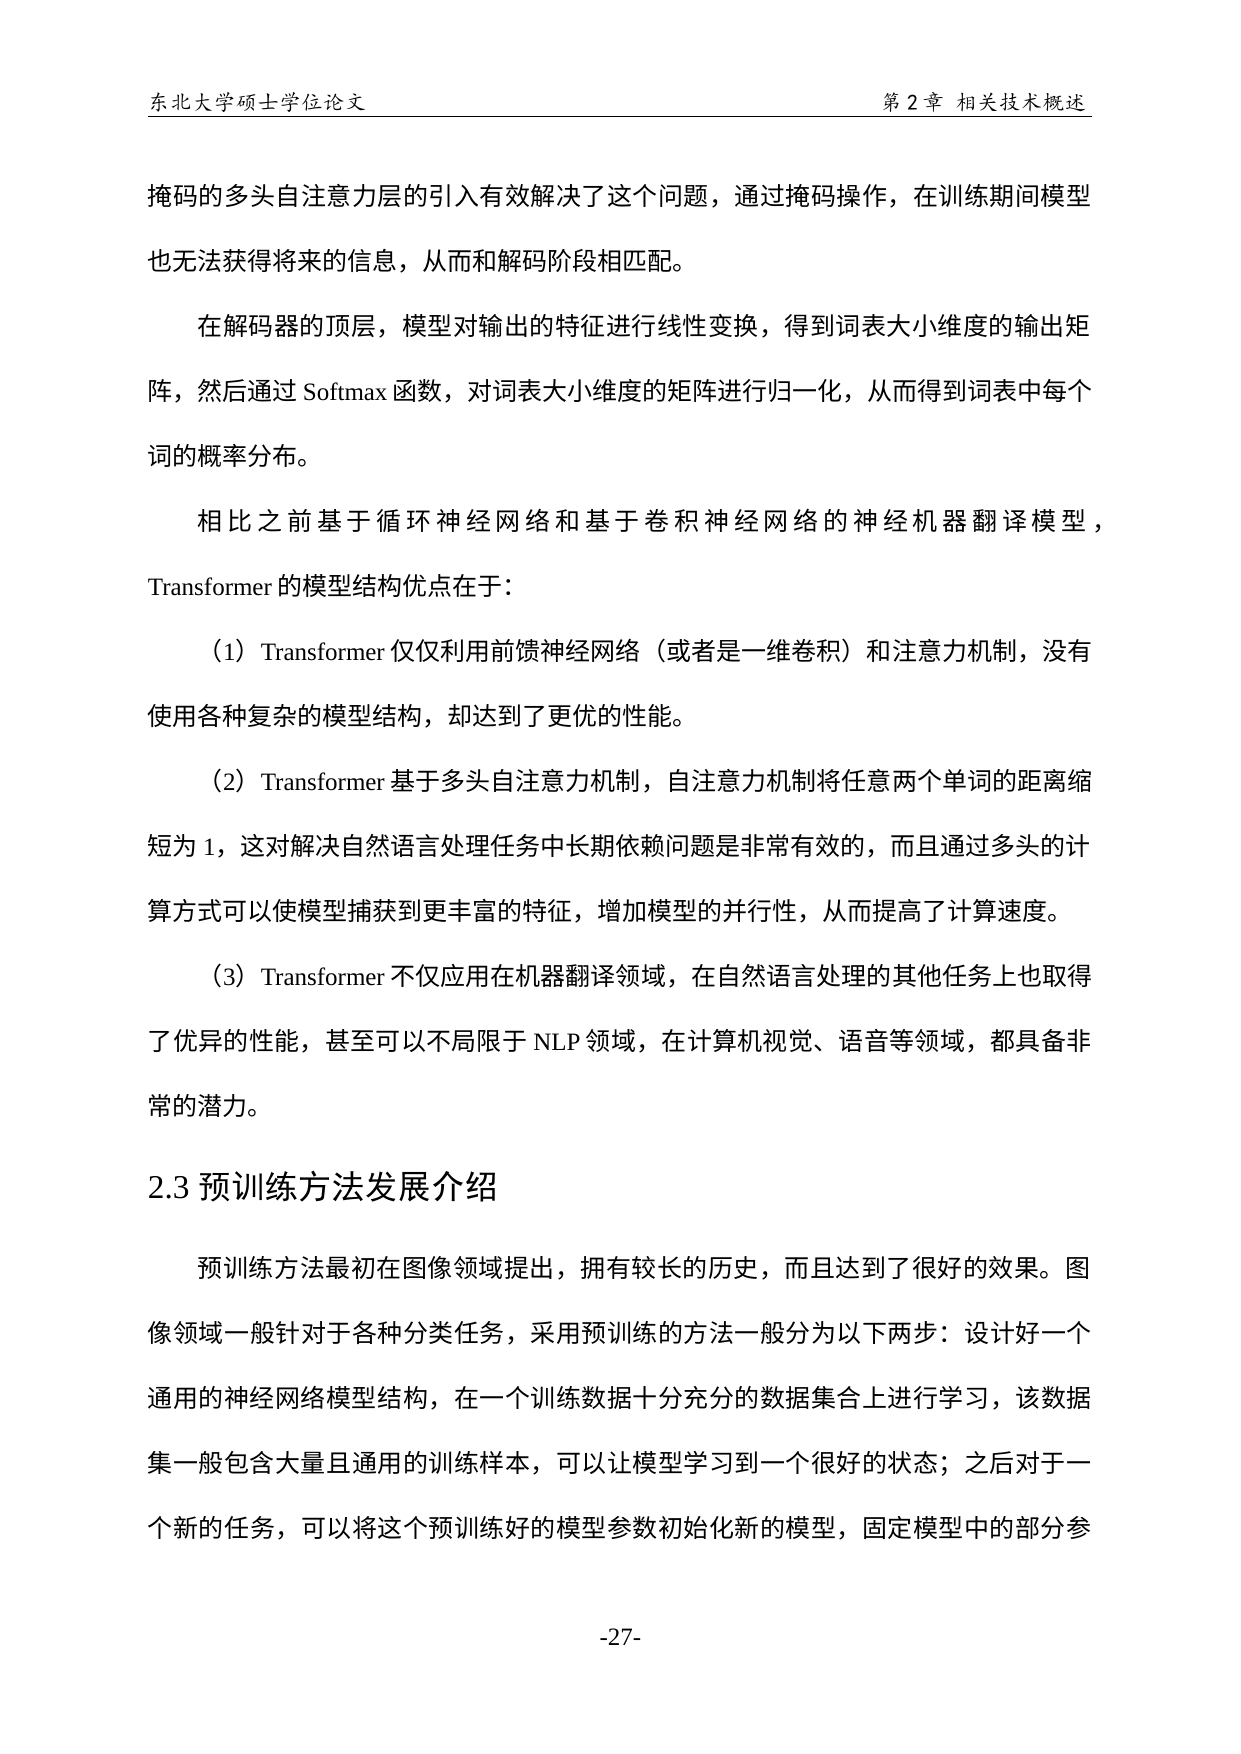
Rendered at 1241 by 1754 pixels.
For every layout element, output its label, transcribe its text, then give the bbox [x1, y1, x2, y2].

text 2.3 预训练方法发展介绍 [148, 1153, 1092, 1218]
text 在解码器的顶层，模型对输出的特征进行线性变换，得到词表大小维度的输出矩阵，然后通过Softmax函数，对词表大小维度的矩阵进行归一化，从而得到词表中每个词的概率分布。 [148, 292, 1092, 487]
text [148, 1234, 1092, 1559]
text （2）Transformer基于多头自注意力机制，自注意力机制将任意两个单词的距离缩短为1，这对解决自然语言处理任务中长期依赖问题是非常有效的，而且通过多头的计算方式可以使模型捕获到更丰富的特征，增加模型的并行性，从而提高了计算速度。 [148, 747, 1092, 942]
text 相比之前基于循环神经网络和基于卷积神经网络的神经机器翻译模型，Transformer的模型结构优点在于： [148, 487, 1092, 617]
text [148, 162, 1092, 292]
text （1）Transformer仅仅利用前馈神经网络（或者是一维卷积）和注意力机制，没有使用各种复杂的模型结构，却达到了更优的性能。 [148, 617, 1092, 747]
text （3）Transformer不仅应用在机器翻译领域，在自然语言处理的其他任务上也取得了优异的性能，甚至可以不局限于NLP领域，在计算机视觉、语音等领域，都具备非常的潜力。 [148, 942, 1092, 1137]
